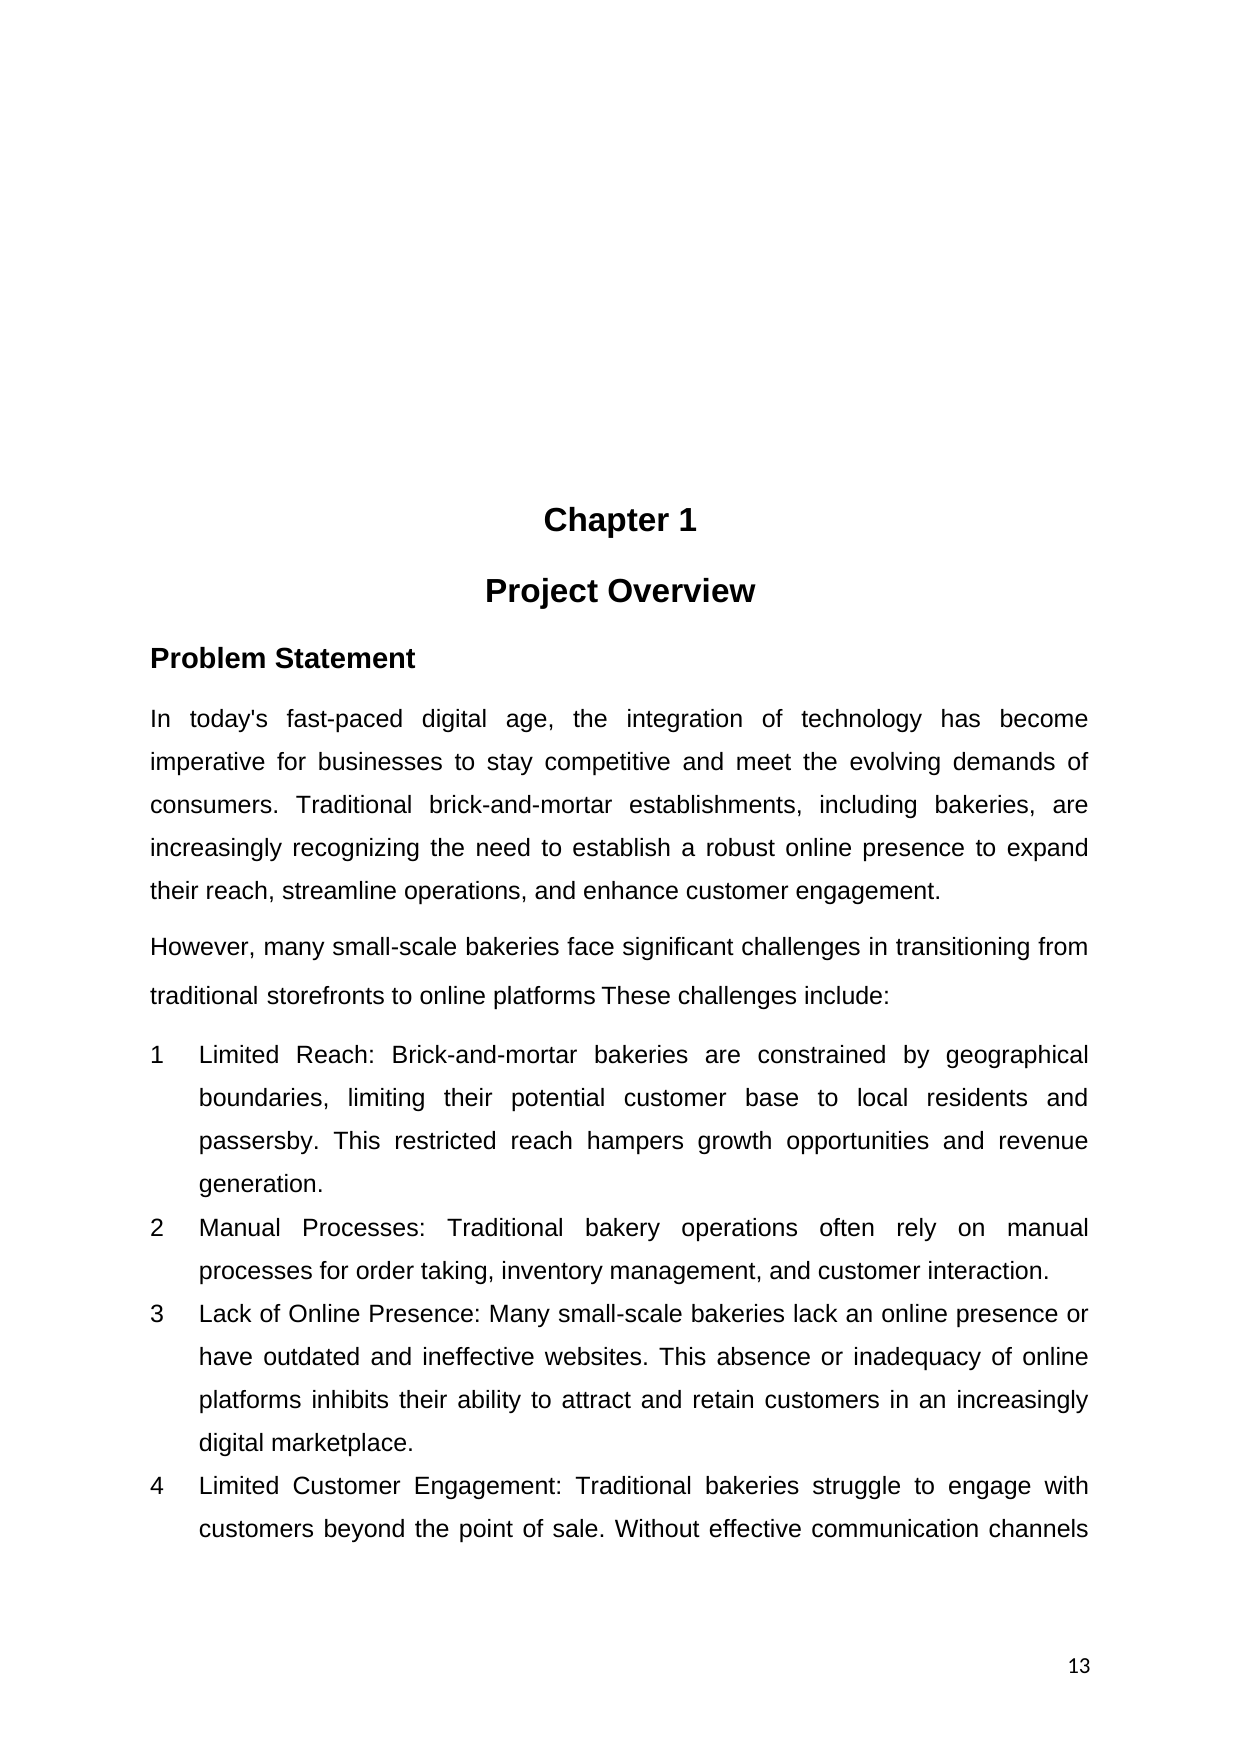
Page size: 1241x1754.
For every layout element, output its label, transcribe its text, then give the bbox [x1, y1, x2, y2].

list Lack of Online Presence: Many small-scale bakeries lack an online presence or have outdated and ineffective websites. This absence or inadequacy of online platforms inhibits their ability to attract and retain customers in an increasingly digital marketplace. [150, 1299, 1090, 1457]
text Project Overview [150, 571, 1090, 609]
text Problem Statement [150, 641, 1090, 674]
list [150, 1471, 1090, 1543]
text However, many small-scale bakeries face significant challenges in transitioning from traditional storefronts to online platforms These challenges include: [150, 932, 1090, 1011]
text Chapter 1 [150, 501, 1090, 539]
text In today's fast-paced digital age, the integration of technology has become imperative for businesses to stay competitive and meet the evolving demands of consumers. Traditional brick-and-mortar establishments, including bakeries, are increasingly recognizing the need to establish a robust online presence to expand their reach, streamline operations, and enhance customer engagement. [150, 703, 1090, 905]
list Limited Reach: Brick-and-mortar bakeries are constrained by geographical boundaries, limiting their potential customer base to local residents and passersby. This restricted reach hampers growth opportunities and revenue generation. [150, 1040, 1090, 1198]
list Manual Processes: Traditional bakery operations often rely on manual processes for order taking, inventory management, and customer interaction. [150, 1212, 1090, 1284]
